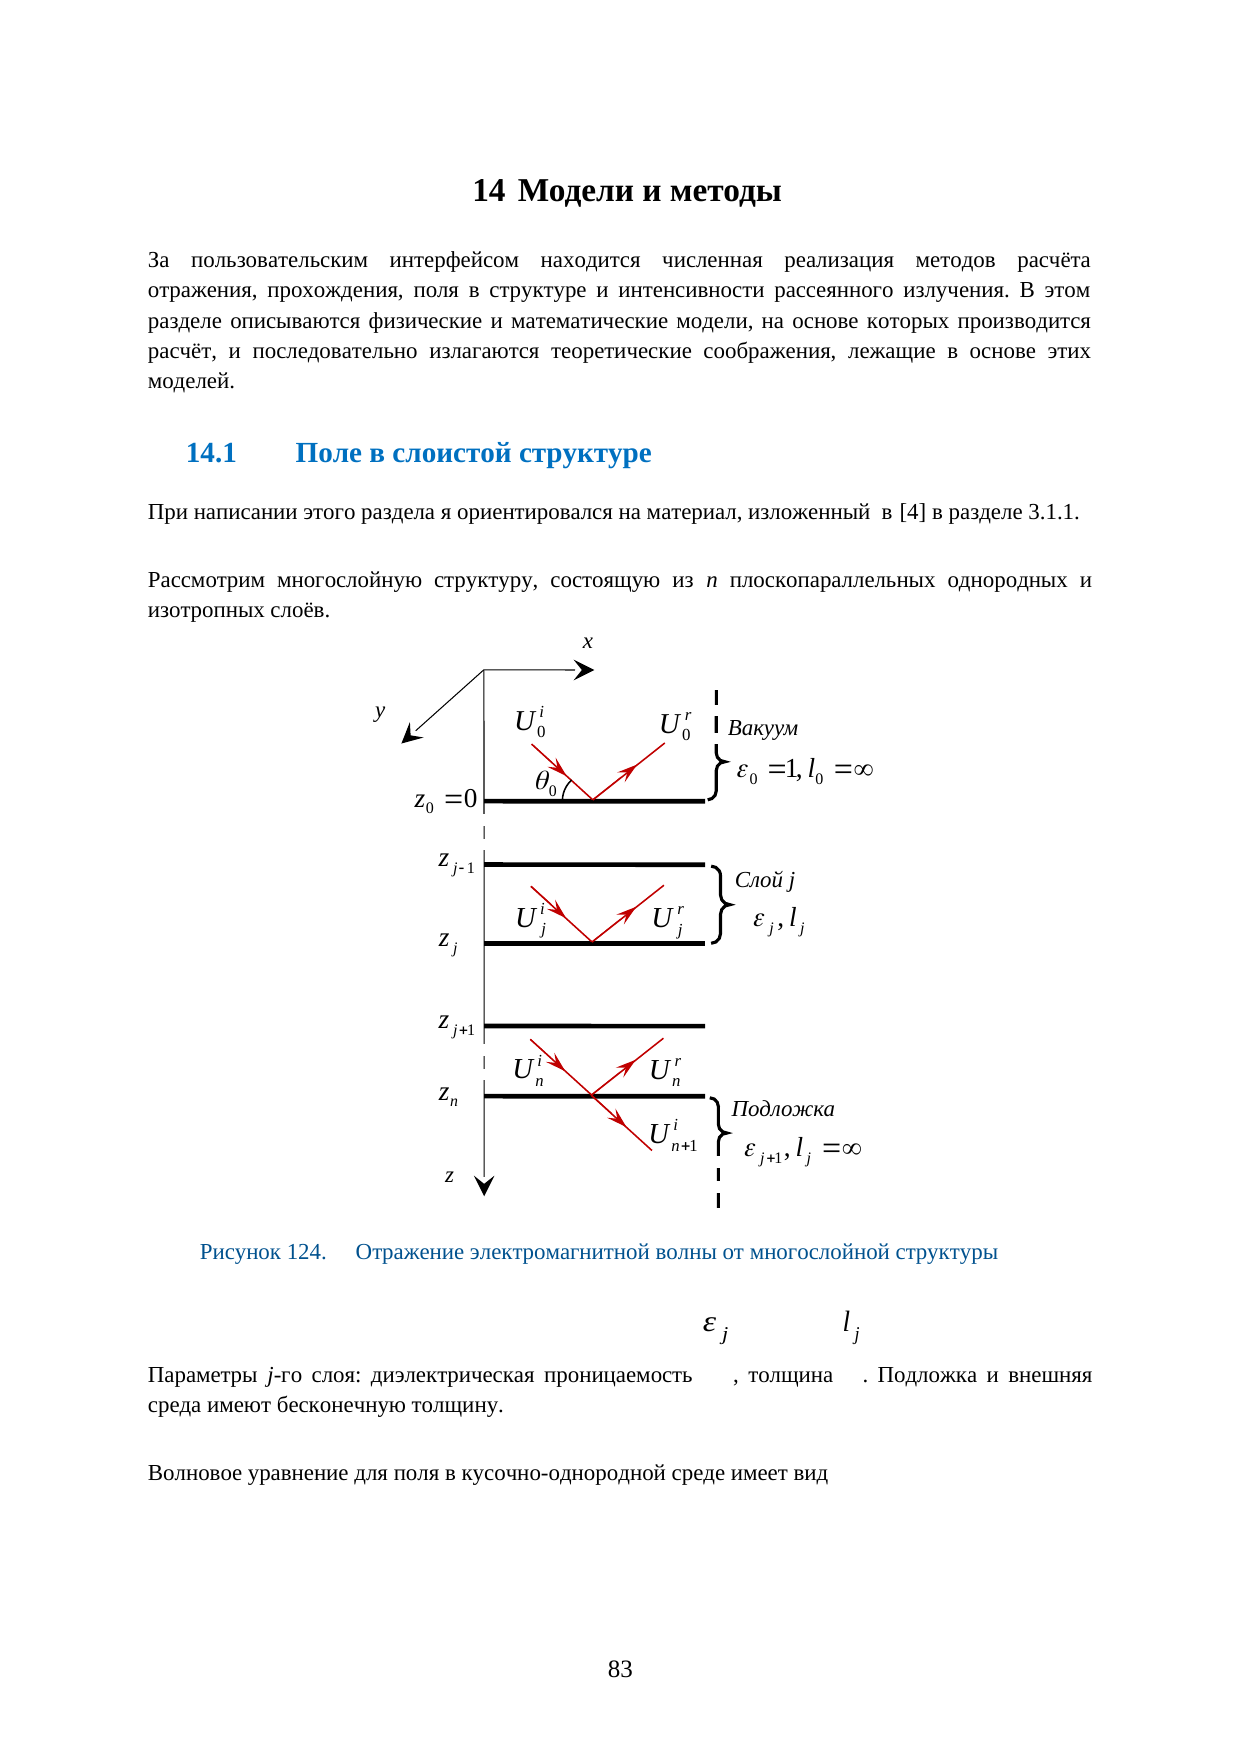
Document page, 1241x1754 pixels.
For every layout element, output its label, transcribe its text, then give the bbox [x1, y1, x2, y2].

text Рассмотрим многослойную структуру, состоящую из n плоскопараллельных однородных и изотропных слоёв. [148, 566, 1093, 623]
text При написании этого раздела я ориентировался на материал, изложенный в [4] в разделе 3.1.1. [148, 498, 1093, 525]
text Волновое уравнение для поля в кусочно-однородной среде имеет вид [148, 1459, 1093, 1485]
text За пользовательским интерфейсом находится численная реализация методов расчёта отражения, прохождения, поля в структуре и интенсивности рассеянного излучения. В этом разделе описываются физические и математические модели, на основе которых производится расчёт, и последовательно излагаются теоретические соображения, лежащие в основе этих моделей. [148, 246, 1093, 393]
subtitle Поле в слоистой структуре [155, 435, 1093, 468]
subtitle Модели и методы [178, 170, 1093, 209]
text Параметры j-го слоя: диэлектрическая проницаемость , толщина . Подложка и внешняя среда имеют бесконечную толщину. [148, 1306, 1093, 1417]
list Отражение электромагнитной волны от многослойной структуры [178, 664, 1093, 1264]
